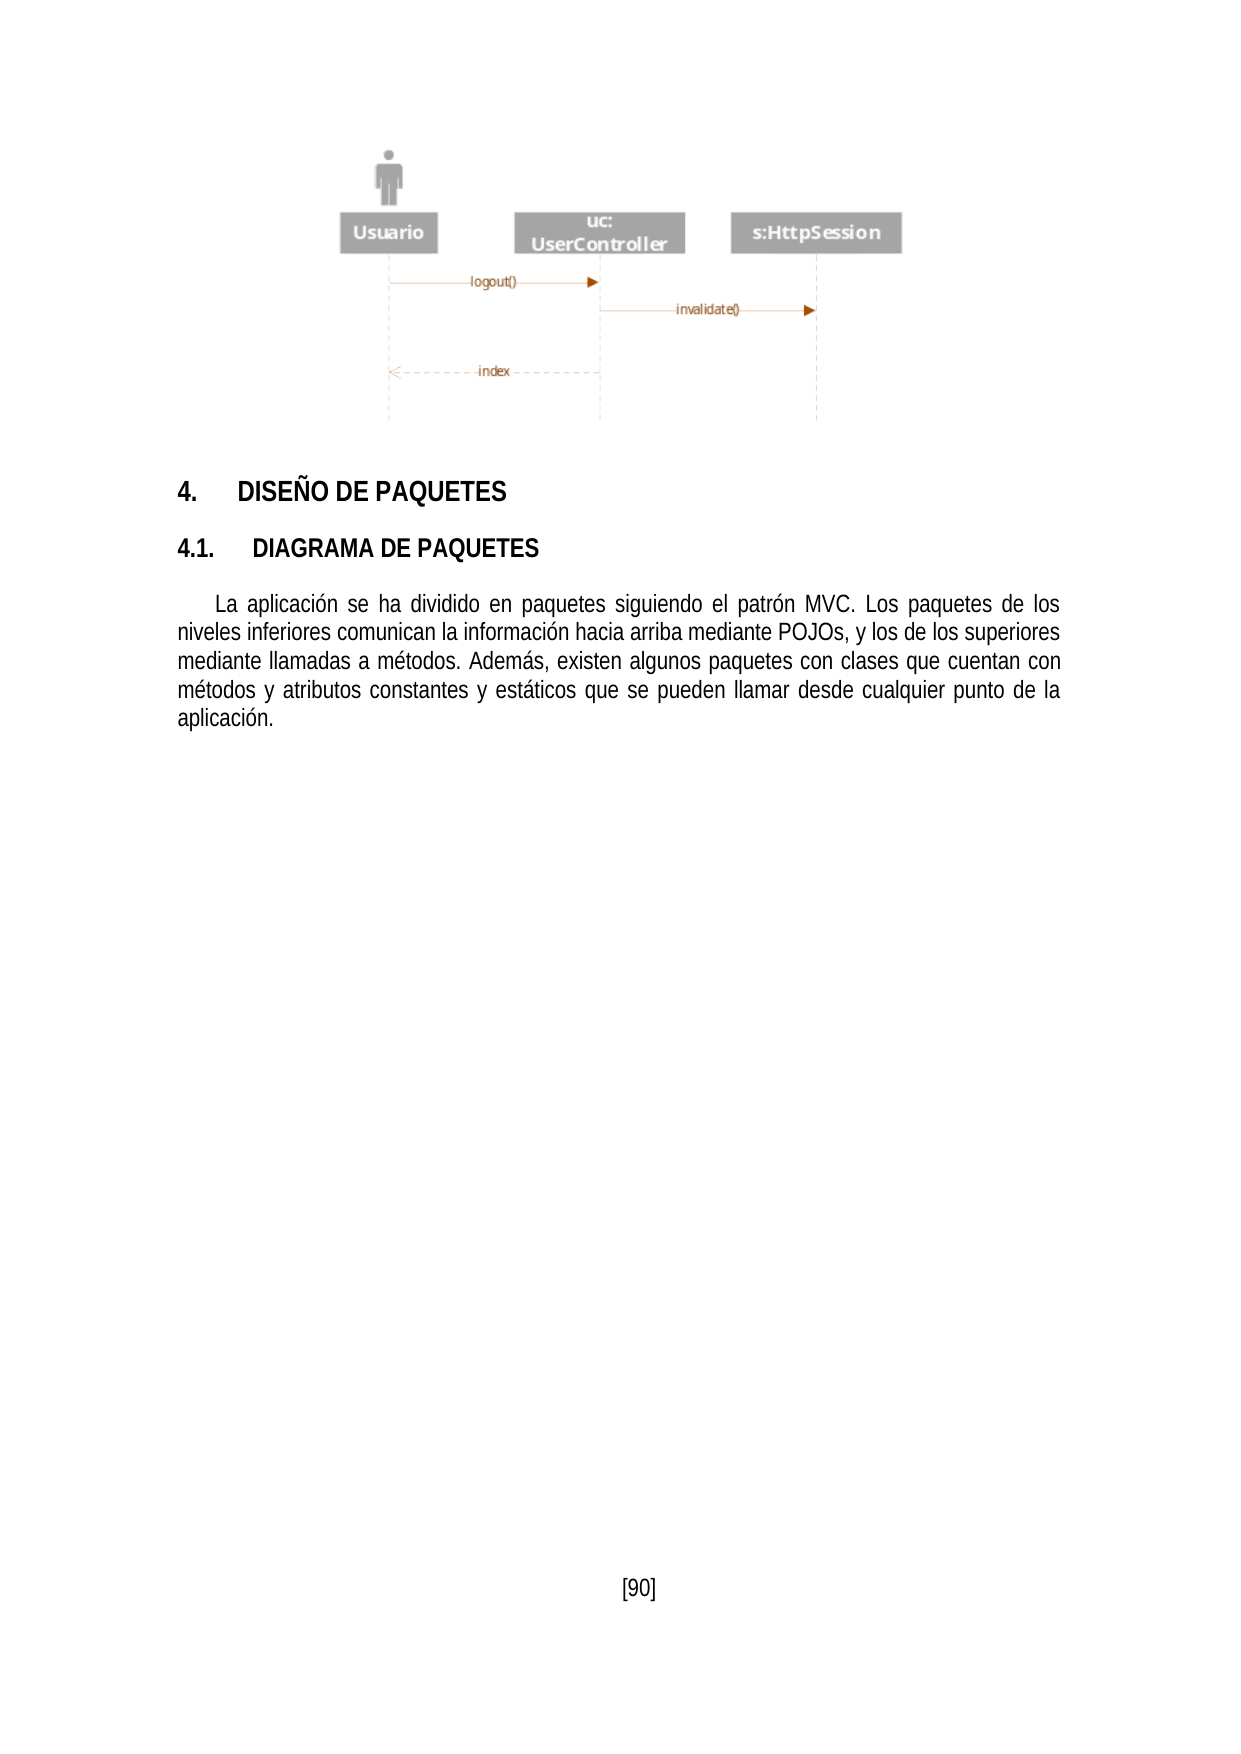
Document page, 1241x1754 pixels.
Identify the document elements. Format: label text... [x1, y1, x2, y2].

subtitle DISEÑO DE PAQUETES [177, 474, 1063, 508]
text La aplicación se ha dividido en paquetes siguiendo el patrón MVC. Los paquetes de los niveles inferiores comunican la información hacia arriba mediante POJOs, y los de los superiores mediante llamadas a métodos. Además, existen algunos paquetes con clases que cuentan con métodos y atributos constantes y estáticos que se pueden llamar desde cualquier punto de la aplicación. [177, 589, 1063, 732]
subtitle DIAGRAMA DE PAQUETES [177, 533, 1063, 564]
